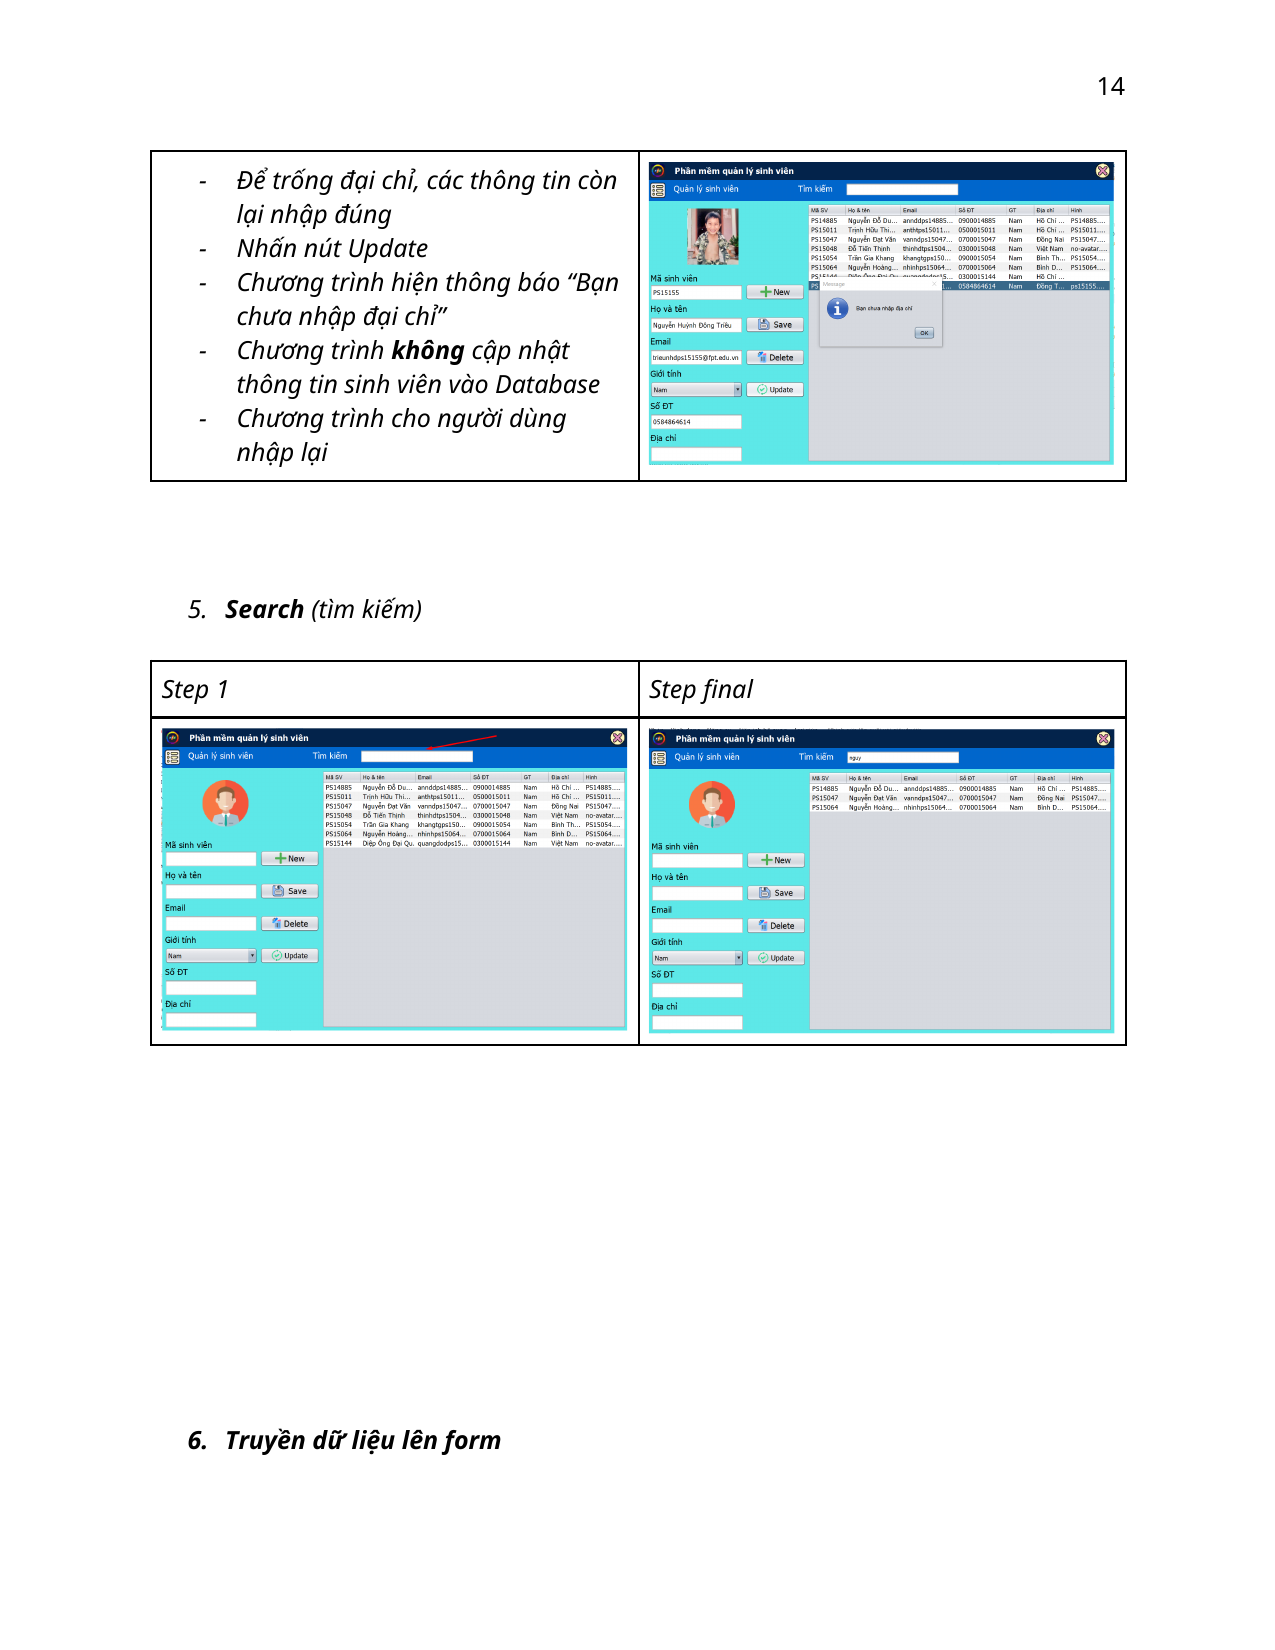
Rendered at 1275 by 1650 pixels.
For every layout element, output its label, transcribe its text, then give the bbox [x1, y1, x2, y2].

picture [161, 728, 628, 1031]
table_header Step final [640, 662, 1125, 716]
list Truyền dữ liệu lên form [187, 1422, 1125, 1456]
picture [648, 728, 1115, 1034]
table_header [640, 152, 1125, 479]
picture [648, 162, 1115, 465]
table_cell [152, 719, 638, 1043]
list Search (tìm kiếm) [187, 591, 1125, 625]
table_header Step 1 [152, 662, 638, 716]
table_header Để trống đại chỉ, các thông tin còn lại nhập đúng Nhấn nút Update Chương trình hiện thông báo “Bạn chưa nhập đại chỉ” Chương trình không cập nhật thông tin sinh viên vào Database Chương trình cho người dùng nhập lại [152, 152, 638, 479]
table_cell [640, 719, 1125, 1043]
